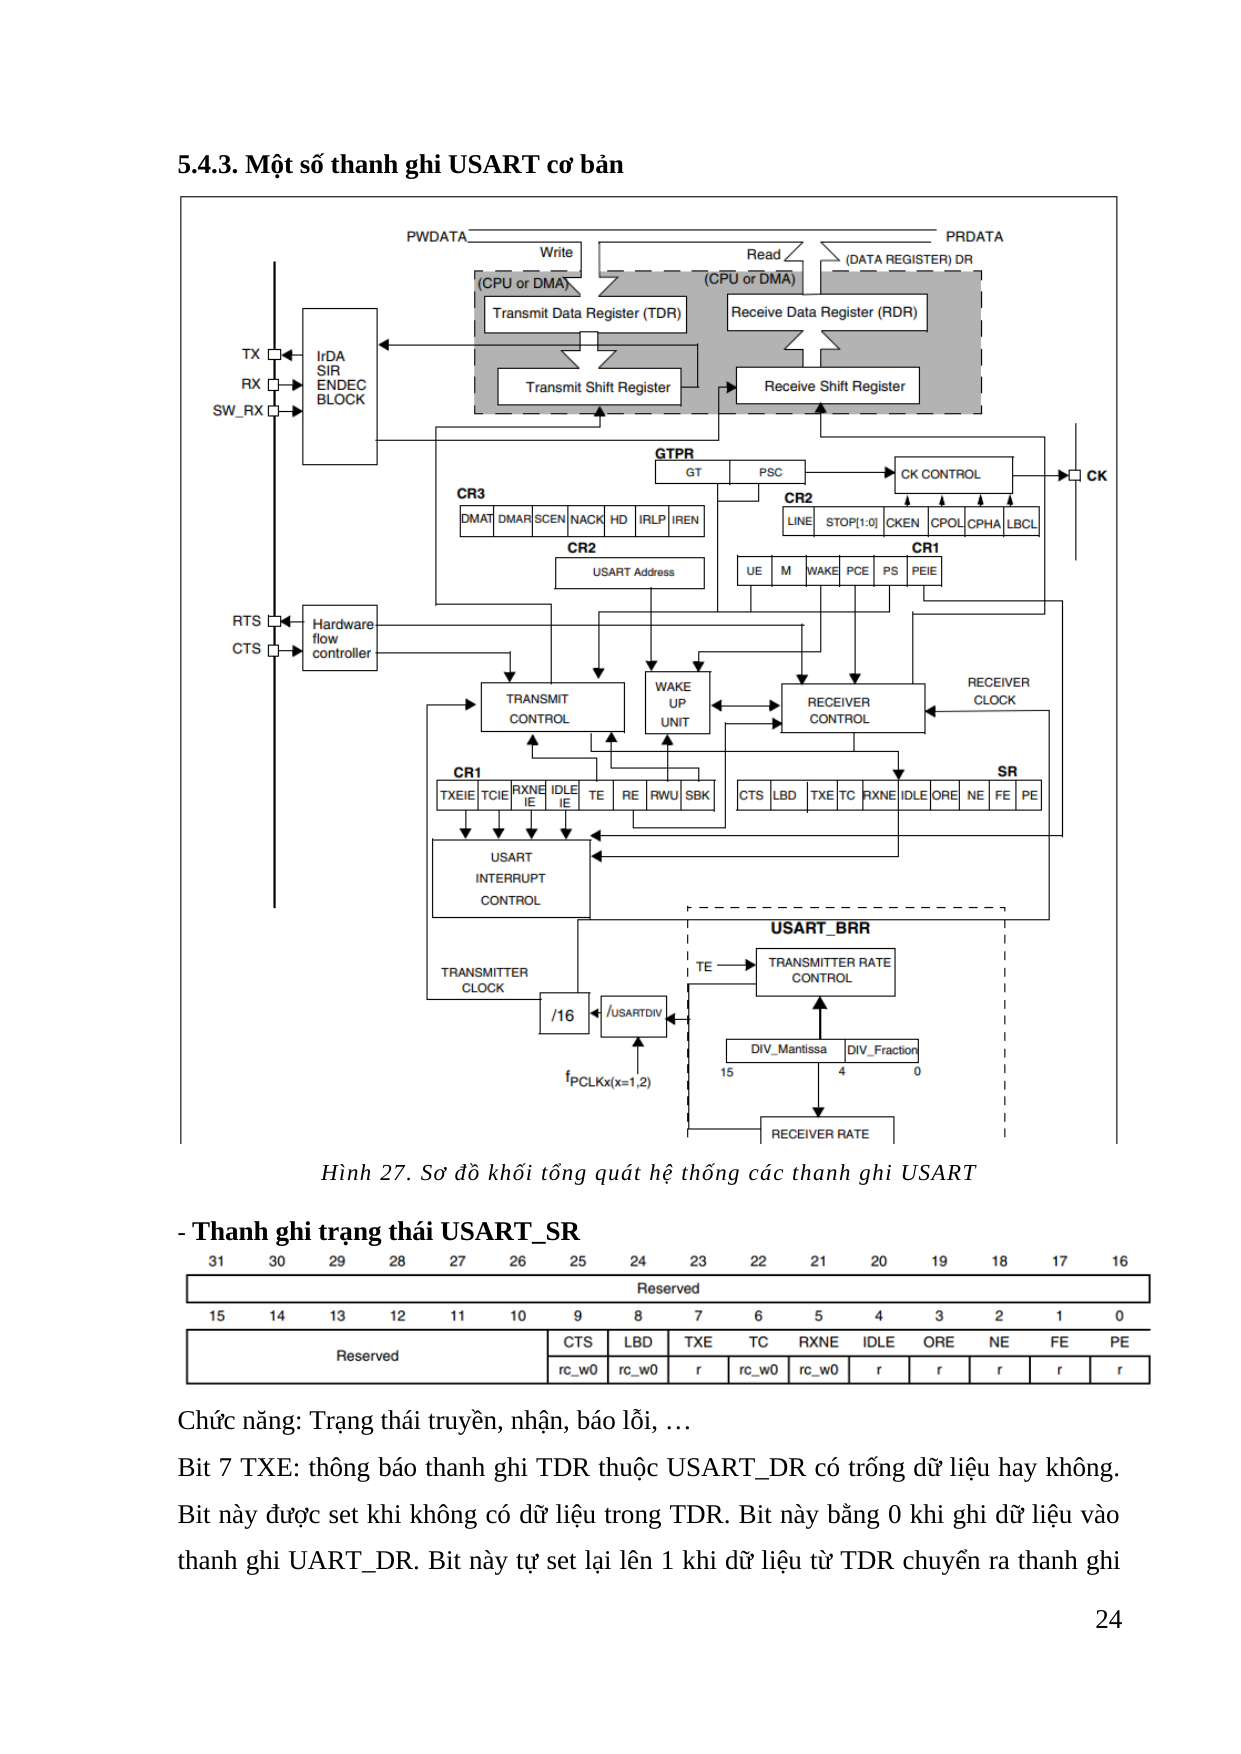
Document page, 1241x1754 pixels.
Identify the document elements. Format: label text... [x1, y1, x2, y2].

subtitle 5.4.3. Một số thanh ghi USART cơ bản [177, 148, 1122, 179]
picture [177, 1246, 1156, 1389]
text Chức năng: Trạng thái truyền, nhận, báo lỗi, … [177, 1404, 1122, 1436]
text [177, 1451, 1122, 1576]
picture [177, 194, 1123, 1144]
text - Thanh ghi trạng thái USART_SR [177, 1216, 1122, 1246]
subtitle Hình 27. Sơ đồ khối tổng quát hệ thống các thanh ghi USART [177, 1159, 1122, 1186]
